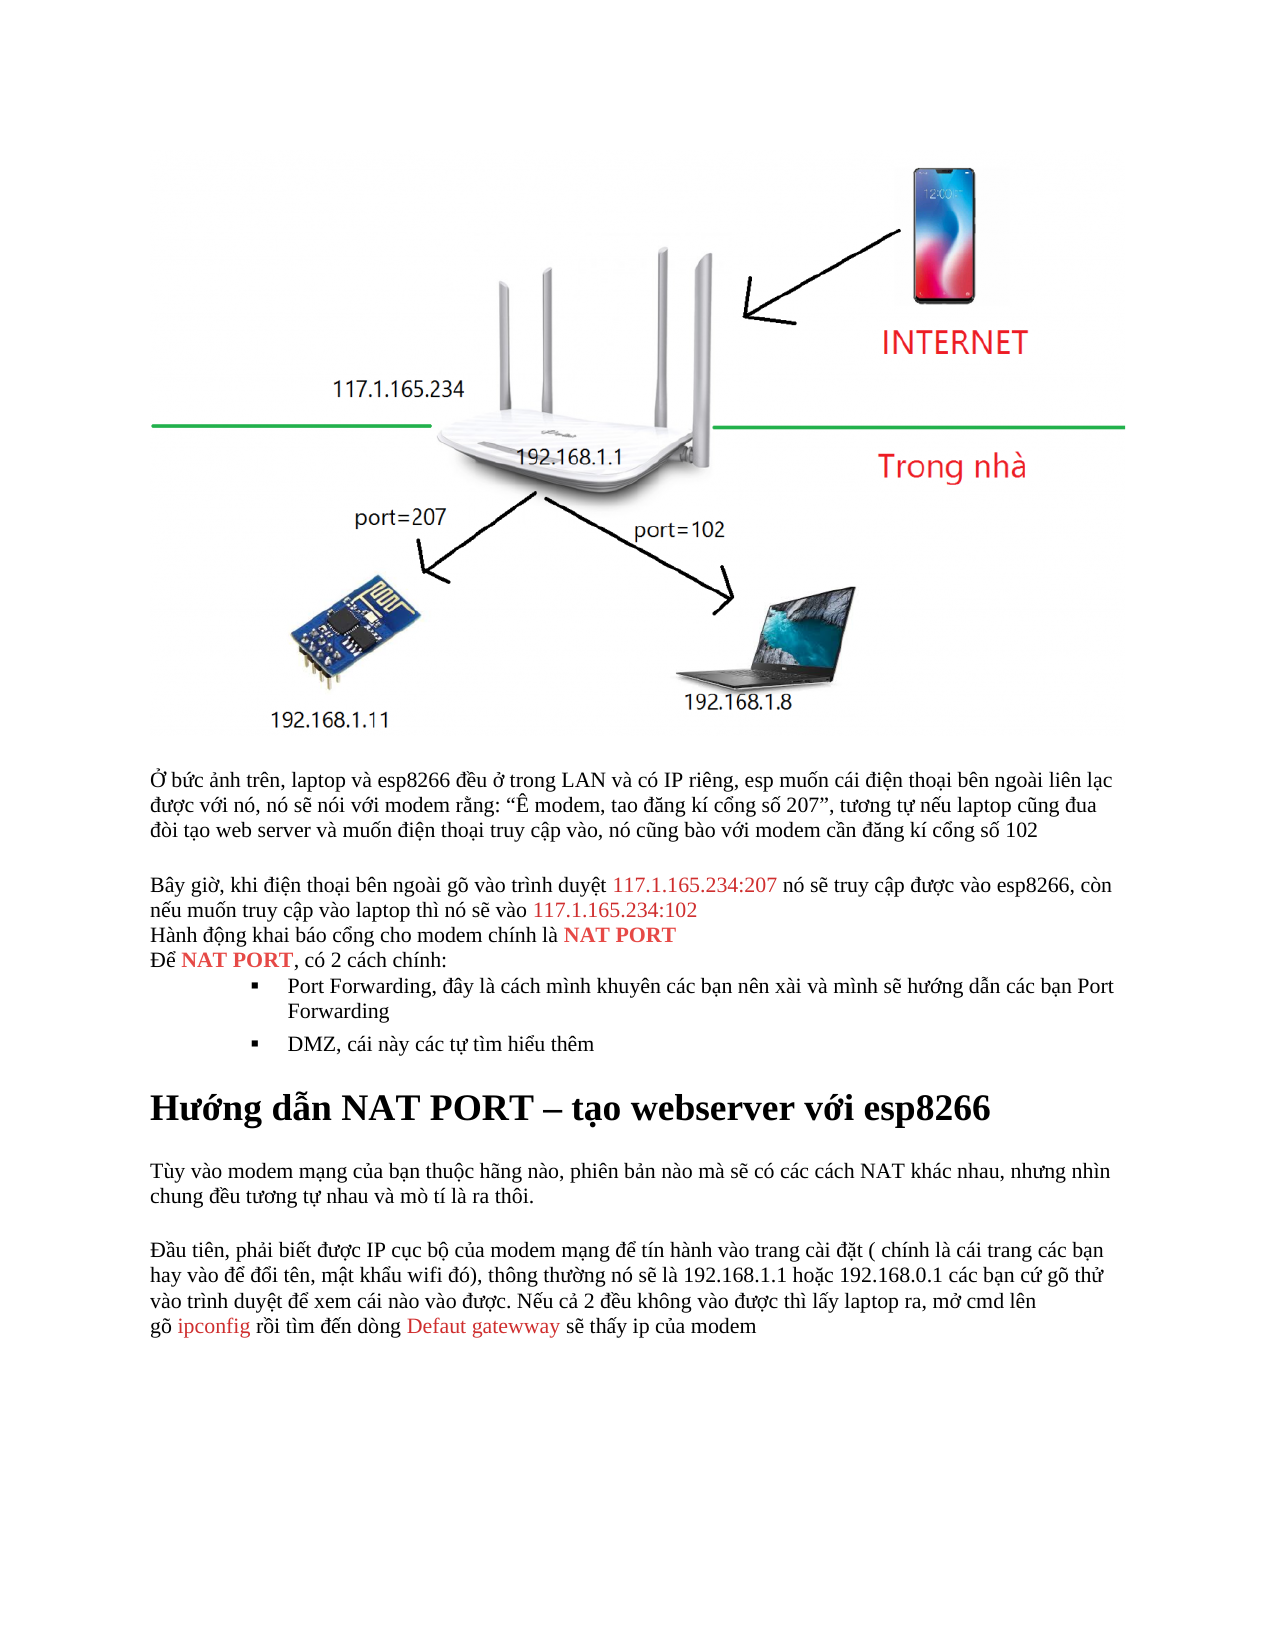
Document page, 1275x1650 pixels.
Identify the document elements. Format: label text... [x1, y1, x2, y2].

picture [150, 150, 1125, 736]
list Port Forwarding, đây là cách mình khuyên các bạn nên xài và mình sẽ hướng dẫn các bạn Port Forwarding [250, 973, 1125, 1023]
text Đầu tiên, phải biết được IP cục bộ của modem mạng để tín hành vào trang cài đặt ( chính là cái trang các bạn hay vào để đổi tên, mật khẩu wifi đó), thông thường nó sẽ là 192.168.1.1 hoặc 192.168.0.1 các bạn cứ gõ thử vào trình duyệt để xem cái nào vào được. Nếu cả 2 đều không vào được thì lấy laptop ra, mở cmd lên gõ ipconfig rồi tìm đến dòng Defaut gatewway sẽ thấy ip của modem [150, 1237, 1125, 1338]
text Hành động khai báo cổng cho modem chính là NAT PORT [150, 922, 1125, 947]
subtitle Hướng dẫn NAT PORT – tạo webserver với esp8266 [150, 1085, 1125, 1128]
text Ở bức ảnh trên, laptop và esp8266 đều ở trong LAN và có IP riêng, esp muốn cái điện thoại bên ngoài liên lạc được với nó, nó sẽ nói với modem rằng: “Ê modem, tao đăng kí cổng số 207”, tương tự nếu laptop cũng đua đòi tạo web server và muốn điện thoại truy cập vào, nó cũng bào với modem cần đăng kí cổng số 102 [150, 767, 1125, 843]
text Tùy vào modem mạng của bạn thuộc hãng nào, phiên bản nào mà sẽ có các cách NAT khác nhau, nhưng nhìn chung đều tương tự nhau và mò tí là ra thôi. [150, 1158, 1125, 1208]
text Bây giờ, khi điện thoại bên ngoài gõ vào trình duyệt 117.1.165.234:207 nó sẽ truy cập được vào esp8266, còn nếu muốn truy cập vào laptop thì nó sẽ vào 117.1.165.234:102 [150, 872, 1125, 922]
list DMZ, cái này các tự tìm hiểu thêm [250, 1031, 1125, 1056]
text Để NAT PORT, có 2 cách chính: [150, 947, 1125, 973]
